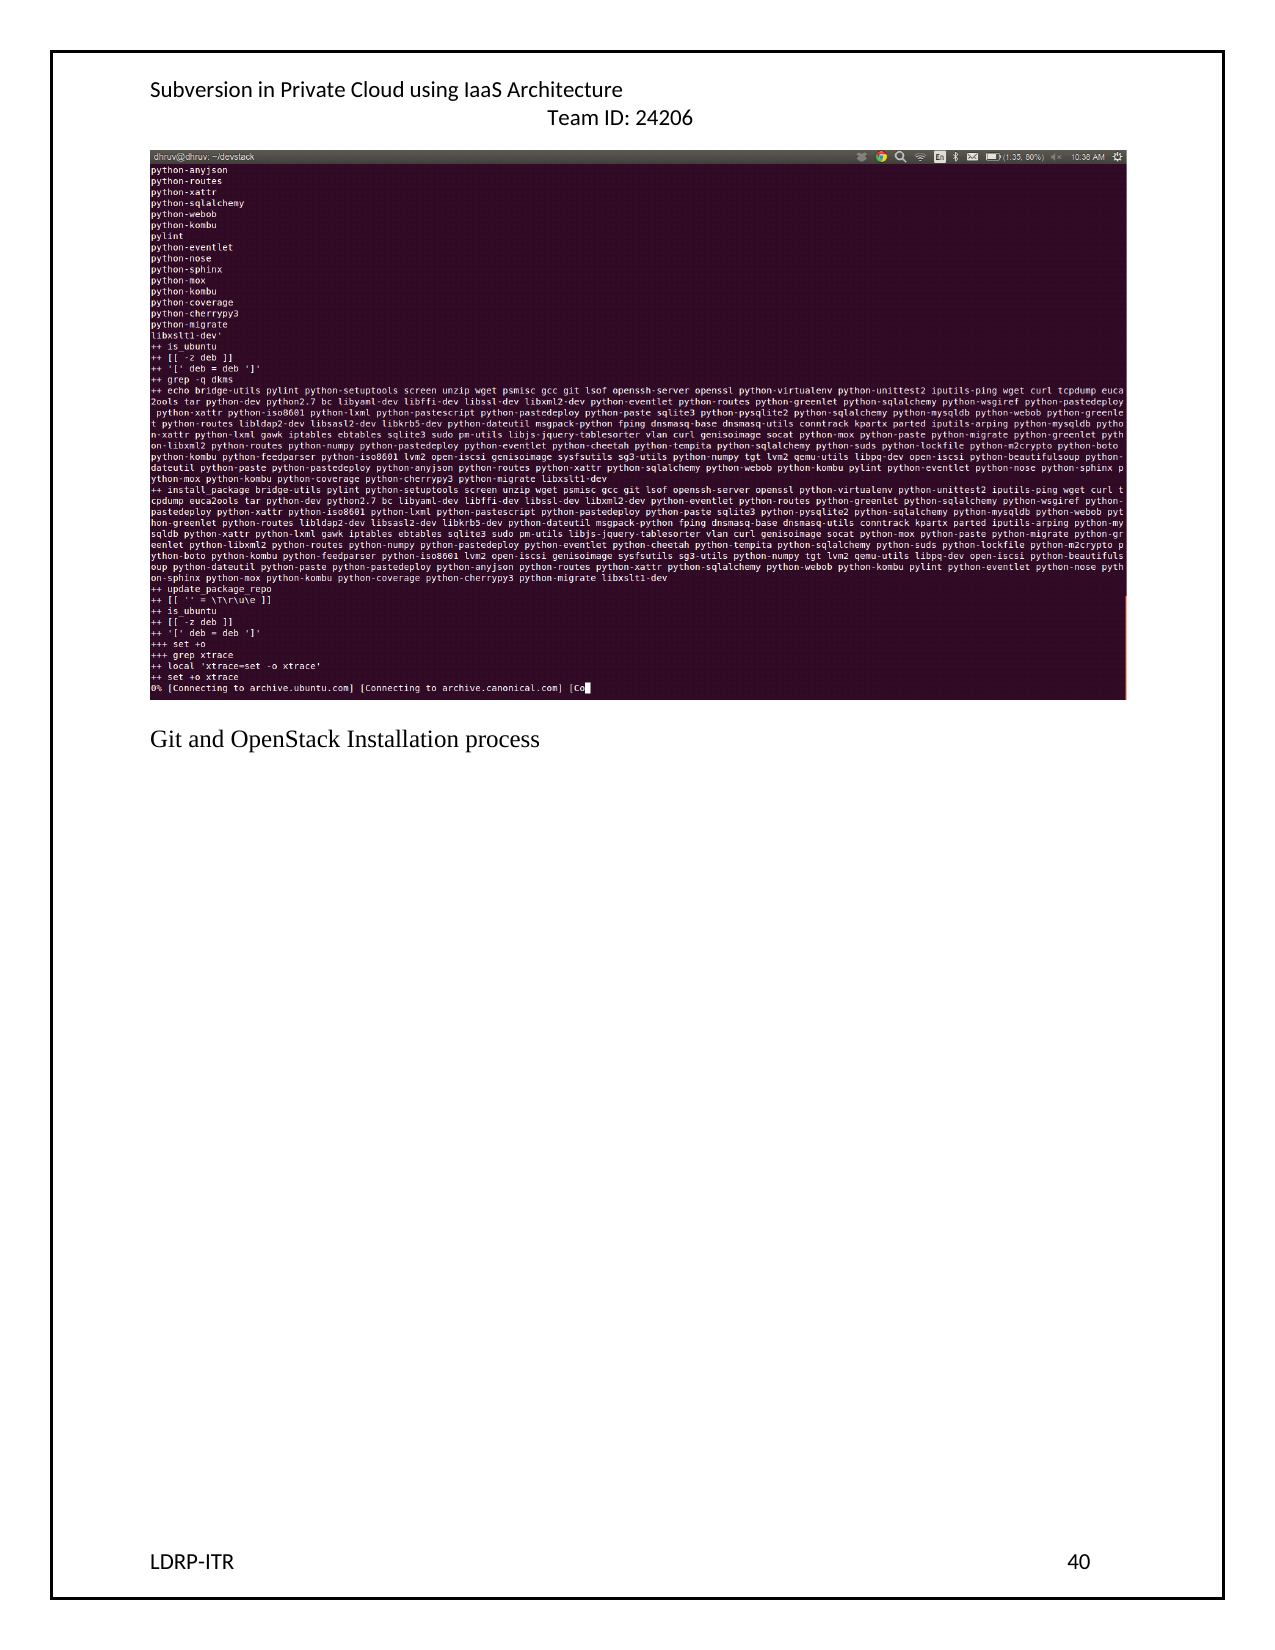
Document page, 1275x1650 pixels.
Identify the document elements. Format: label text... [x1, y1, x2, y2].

picture [150, 150, 1127, 700]
text Git and OpenStack Installation process [150, 724, 1125, 753]
